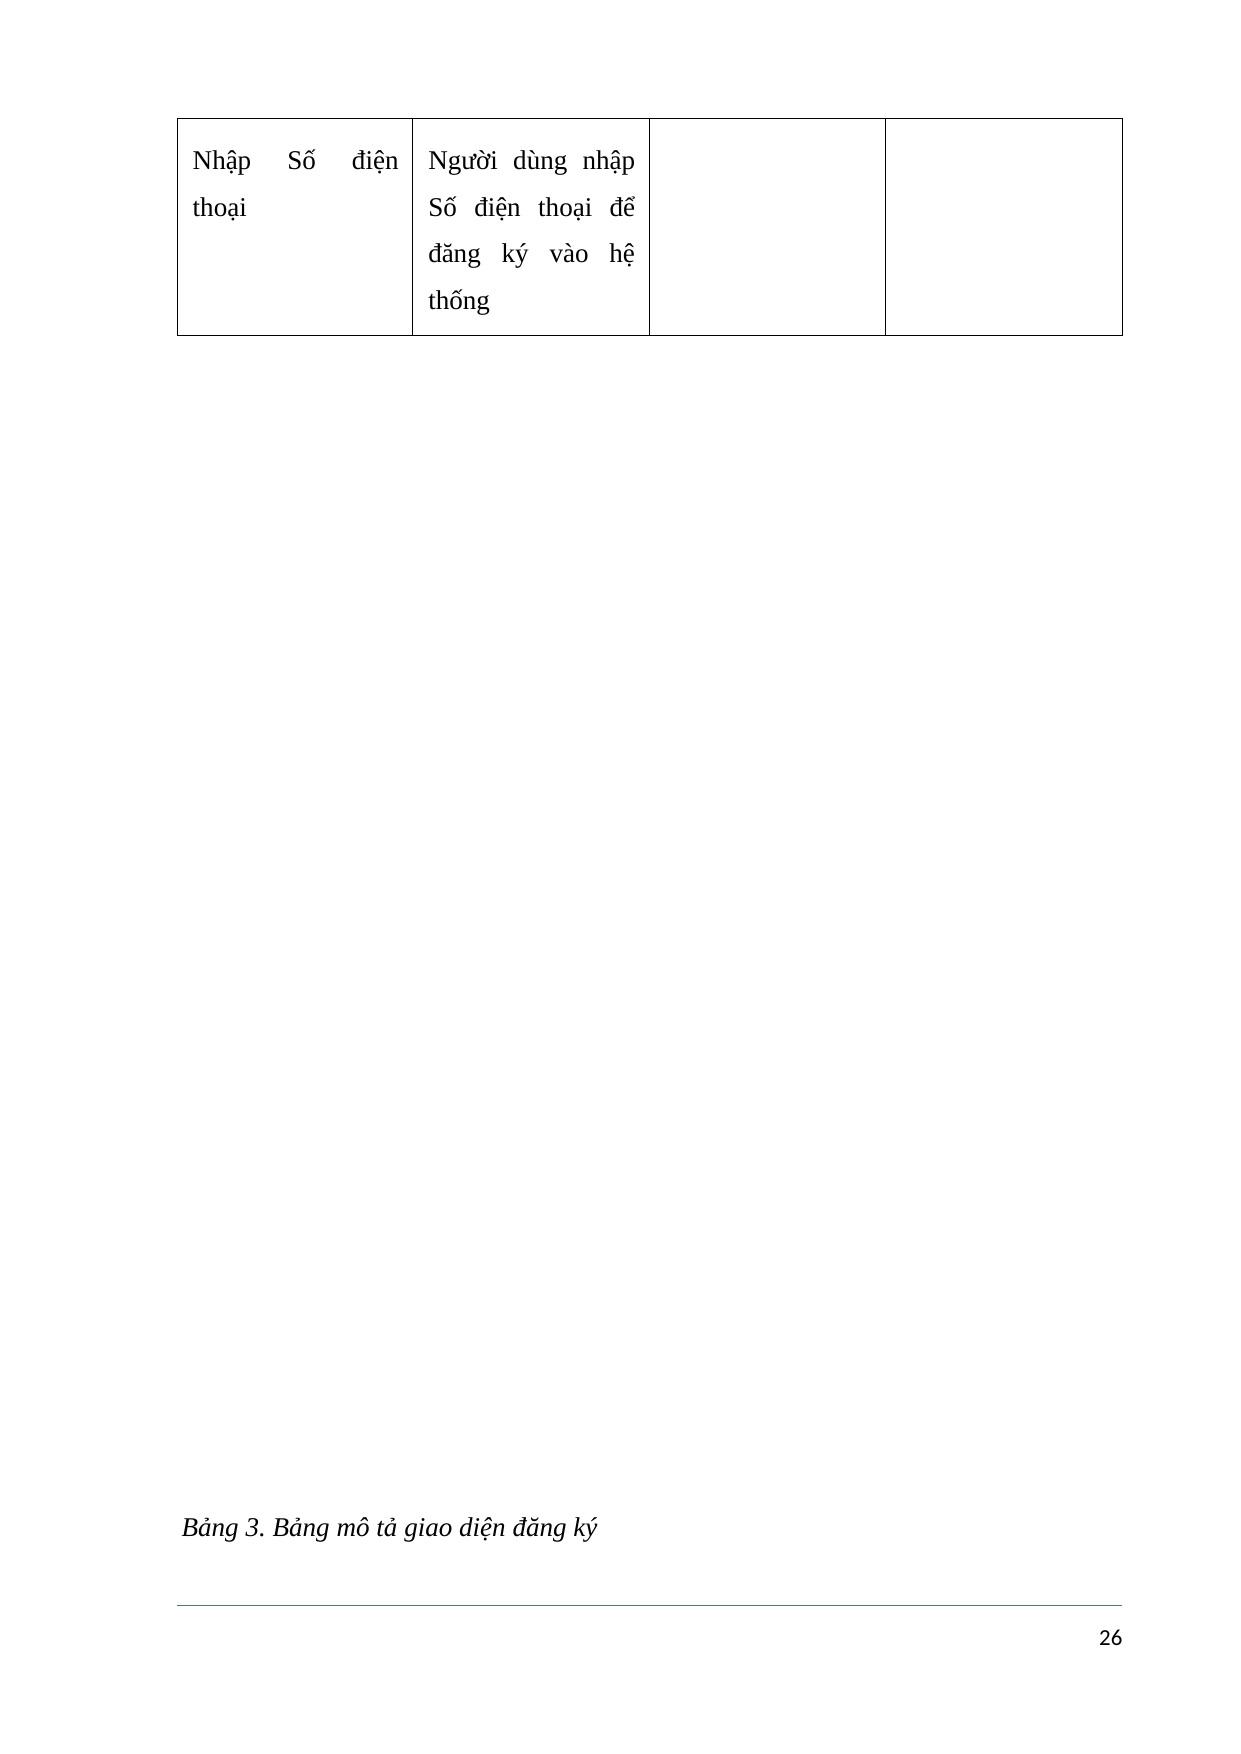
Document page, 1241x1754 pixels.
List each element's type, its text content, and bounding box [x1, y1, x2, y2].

table_cell Nhập Số điện thoại [178, 119, 412, 334]
table_cell [650, 119, 885, 334]
table_cell Người dùng nhập Số điện thoại để đăng ký vào hệ thống [413, 119, 649, 334]
table_cell [886, 119, 1122, 334]
text Bảng 3. Bảng mô tả giao diện đăng ký [181, 1512, 600, 1543]
